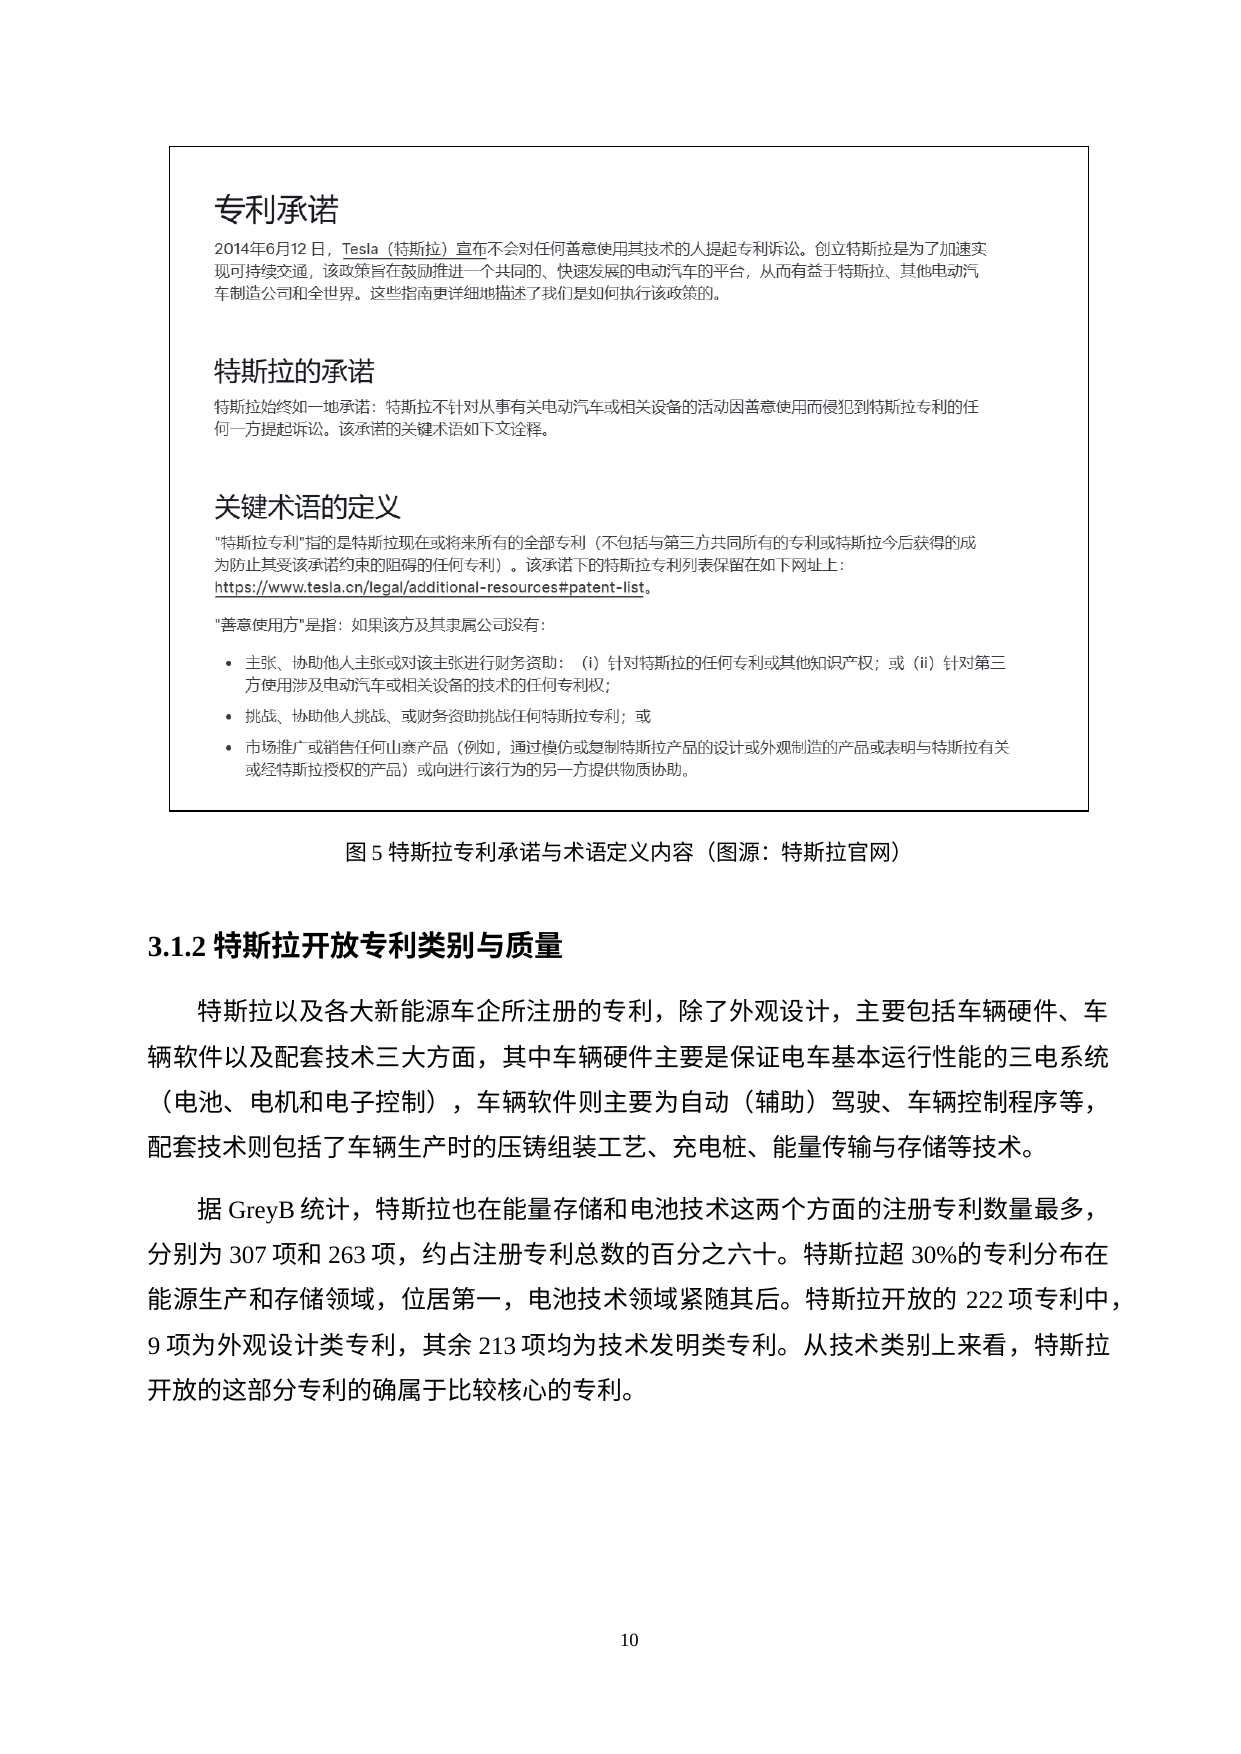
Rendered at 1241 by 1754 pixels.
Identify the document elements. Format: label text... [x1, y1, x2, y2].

text 特斯拉以及各大新能源车企所注册的专利，除了外观设计，主要包括车辆硬件、车辆软件以及配套技术三大方面，其中车辆硬件主要是保证电车基本运行性能的三电系统（电池、电机和电子控制），车辆软件则主要为自动（辅助）驾驶、车辆控制程序等，配套技术则包括了车辆生产时的压铸组装工艺、充电桩、能量传输与存储等技术。 [148, 992, 1110, 1164]
text 3.1.2 特斯拉开放专利类别与质量 [148, 923, 1110, 965]
picture [170, 147, 1088, 810]
text 图5 特斯拉专利承诺与术语定义内容（图源：特斯拉官网） [148, 835, 1110, 867]
text 据GreyB统计，特斯拉也在能量存储和电池技术这两个方面的注册专利数量最多，分别为307项和263项，约占注册专利总数的百分之六十。特斯拉超30%的专利分布在能源生产和存储领域，位居第一，电池技术领域紧随其后。特斯拉开放的222项专利中，9项为外观设计类专利，其余213项均为技术发明类专利。从技术类别上来看，特斯拉开放的这部分专利的确属于比较核心的专利。 [148, 1189, 1110, 1407]
